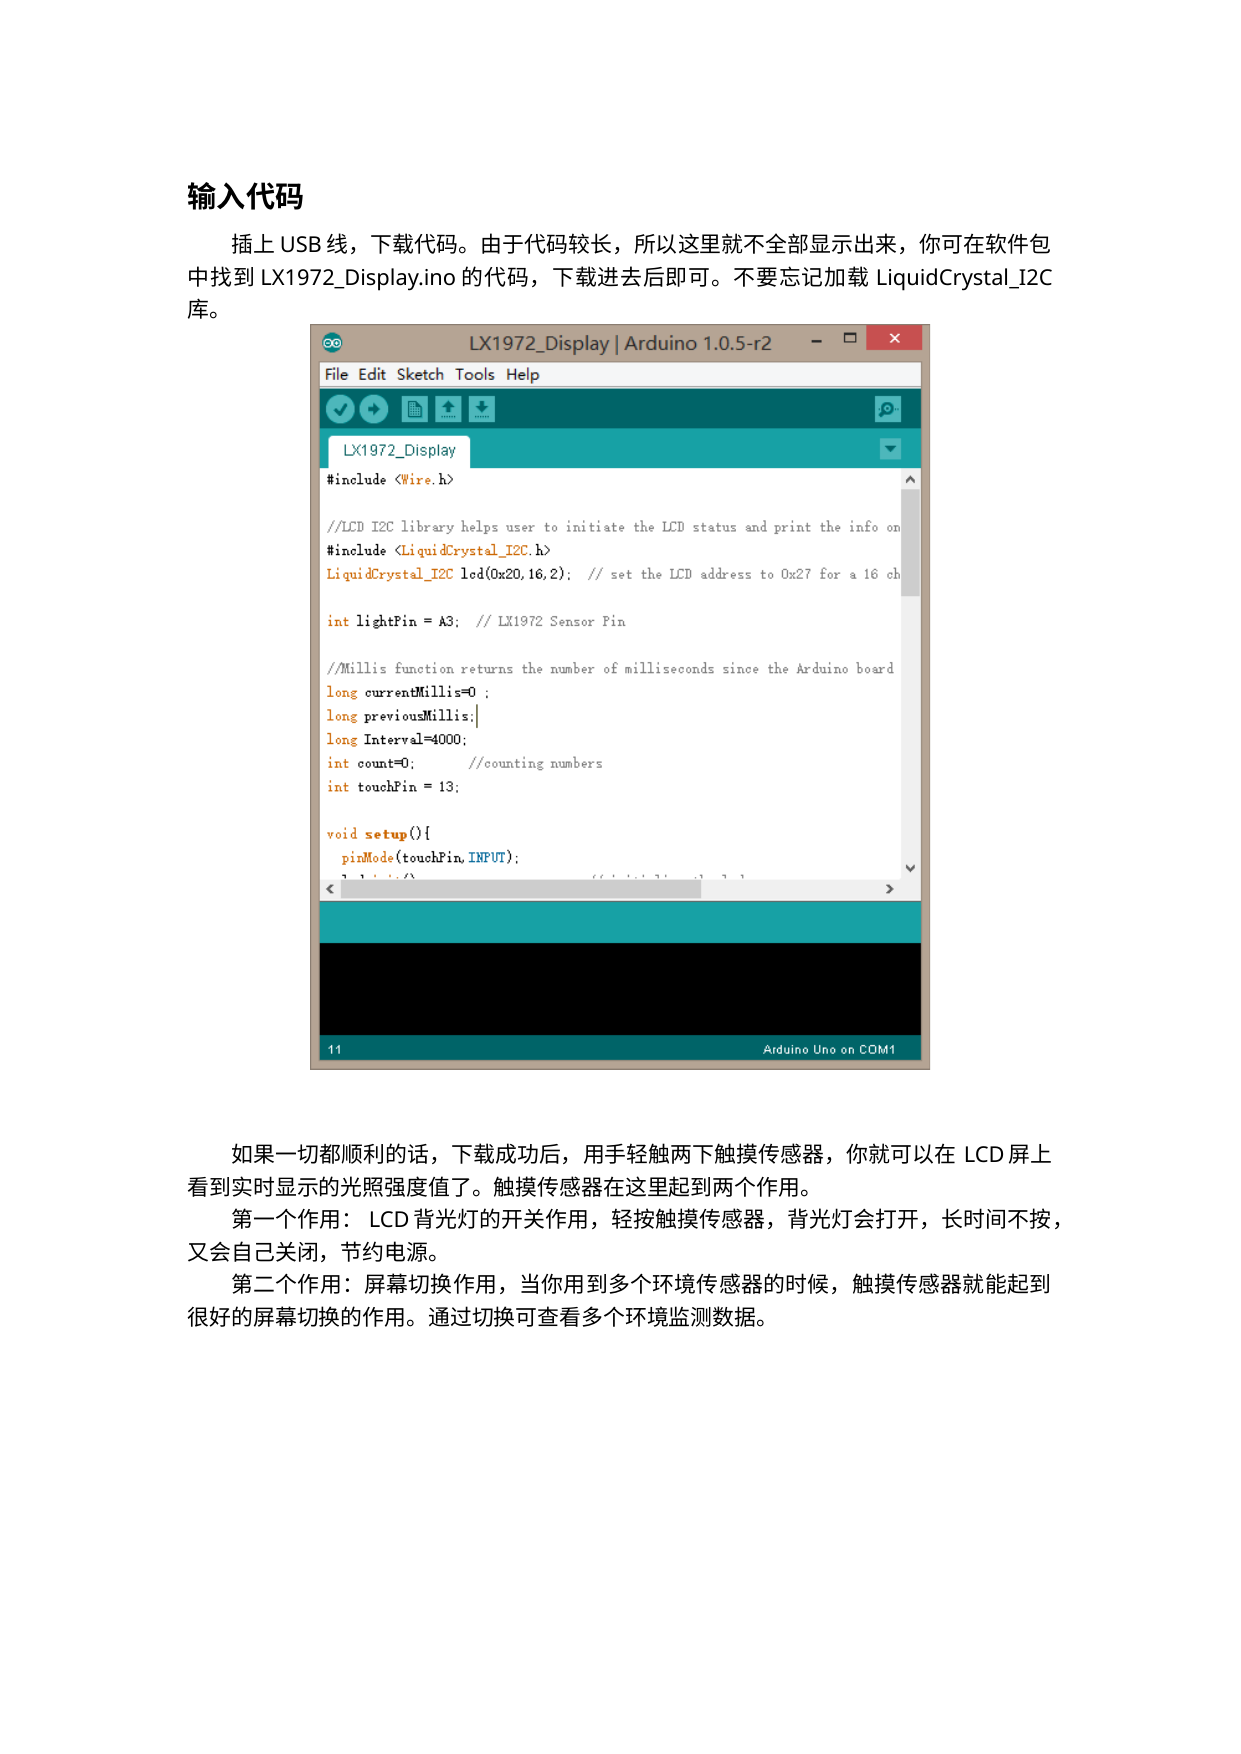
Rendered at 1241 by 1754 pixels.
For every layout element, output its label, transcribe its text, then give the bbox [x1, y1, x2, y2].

text 第一个作用： LCD背光灯的开关作用，轻按触摸传感器，背光灯会打开，长时间不按，又会自己关闭，节约电源。 [187, 1202, 1053, 1267]
text 第二个作用：屏幕切换作用，当你用到多个环境传感器的时候，触摸传感器就能起到很好的屏幕切换的作用。通过切换可查看多个环境监测数据。 [187, 1267, 1053, 1332]
text 插上USB线，下载代码。由于代码较长，所以这里就不全部显示出来，你可在软件包中找到LX1972_Display.ino的代码，下载进去后即可。不要忘记加载LiquidCrystal_I2C库。 [187, 227, 1053, 324]
picture [310, 324, 931, 1070]
text 输入代码 [187, 162, 1053, 227]
text 如果一切都顺利的话，下载成功后，用手轻触两下触摸传感器，你就可以在LCD屏上看到实时显示的光照强度值了。触摸传感器在这里起到两个作用。 [187, 1137, 1053, 1202]
